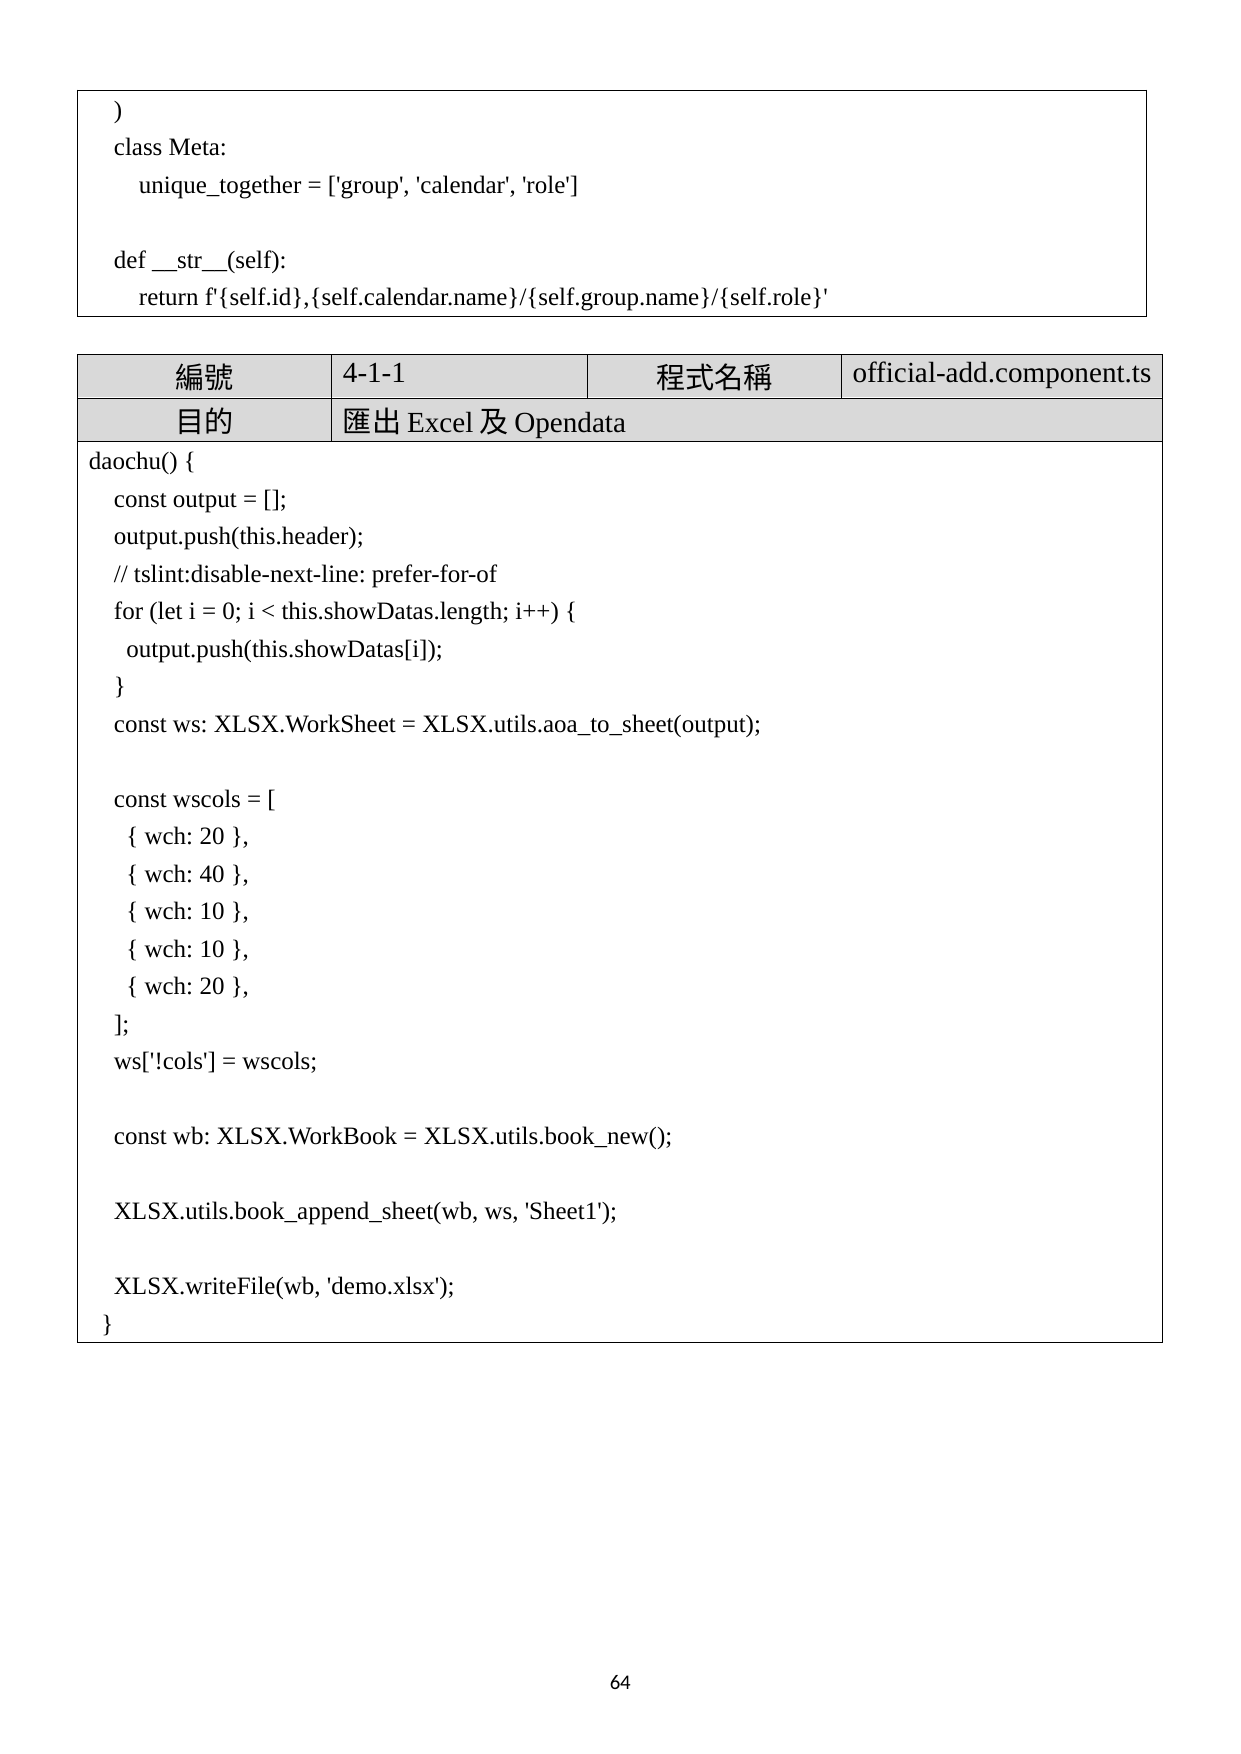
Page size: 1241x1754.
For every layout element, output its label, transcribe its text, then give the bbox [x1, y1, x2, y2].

table_header 程式名稱 [588, 355, 841, 397]
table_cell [78, 91, 1146, 316]
table_cell 匯出Excel及Opendata [332, 399, 1162, 441]
table_header official-add.component.ts [842, 355, 1162, 397]
table_header 編號 [78, 355, 331, 397]
table_cell 目的 [78, 399, 331, 441]
table_header 4-1-1 [332, 355, 587, 397]
table_cell daochu() { const output = []; output.push(this.header); // tslint:disable-next-line: prefer-for-of for (let i = 0; i < this.showDatas.length; i++) { output.push(this.showDatas[i]); } const ws: XLSX.WorkSheet = XLSX.utils.aoa_to_sheet(output); const wscols = [ { wch: 20 }, { wch: 40 }, { wch: 10 }, { wch: 10 }, { wch: 20 }, ]; ws['!cols'] = wscols; const wb: XLSX.WorkBook = XLSX.utils.book_new(); XLSX.utils.book_append_sheet(wb, ws, 'Sheet1'); XLSX.writeFile(wb, 'demo.xlsx'); } [78, 442, 1162, 1342]
